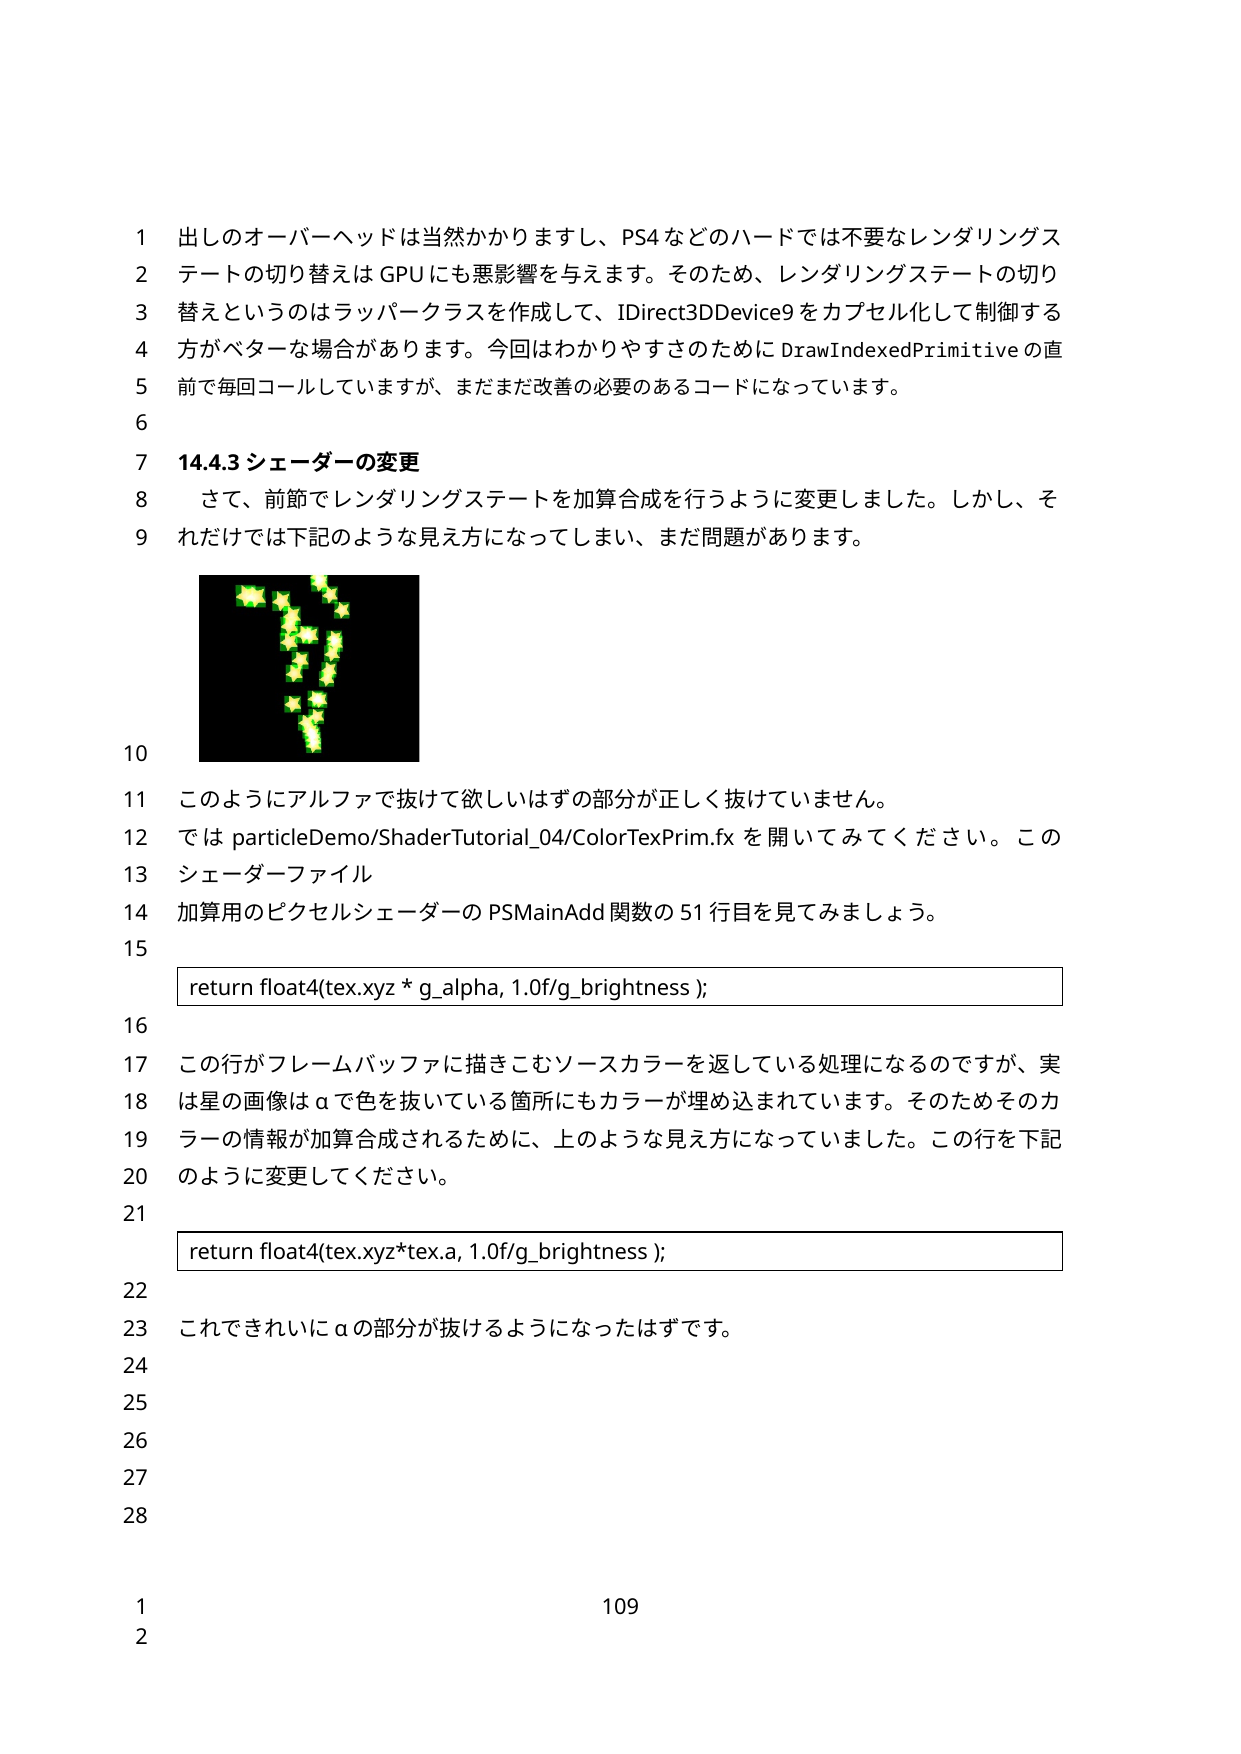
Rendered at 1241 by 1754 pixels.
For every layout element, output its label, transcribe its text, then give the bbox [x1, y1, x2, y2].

text さて、前節でレンダリングステートを加算合成を行うように変更しました。しかし、それだけでは下記のような見え方になってしまい、まだ問題があります。 [177, 479, 1063, 554]
text この行がフレームバッファに描きこむソースカラーを返している処理になるのですが、実は星の画像はαで色を抜いている箇所にもカラーが埋め込まれています。そのためそのカラーの情報が加算合成されるために、上のような見え方になっていました。この行を下記のように変更してください。 [177, 1044, 1063, 1194]
text 加算用のピクセルシェーダーのPSMainAdd関数の51行目を見てみましょう。 [177, 892, 1063, 929]
text これできれいにαの部分が抜けるようになったはずです。 [177, 1308, 1063, 1346]
text 14.4.3 シェーダーの変更 [177, 442, 1063, 479]
table_header return float4(tex.xyz*tex.a, 1.0f/g_brightness ); [178, 1233, 1062, 1270]
table_header return float4(tex.xyz * g_alpha, 1.0f/g_brightness ); [178, 968, 1062, 1005]
text このようにアルファで抜けて欲しいはずの部分が正しく抜けていません。 [177, 779, 1063, 817]
picture [199, 572, 420, 762]
text ではparticleDemo/ShaderTutorial_04/ColorTexPrim.fxを開いてみてください。このシェーダーファイル [177, 817, 1063, 892]
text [177, 217, 1063, 404]
